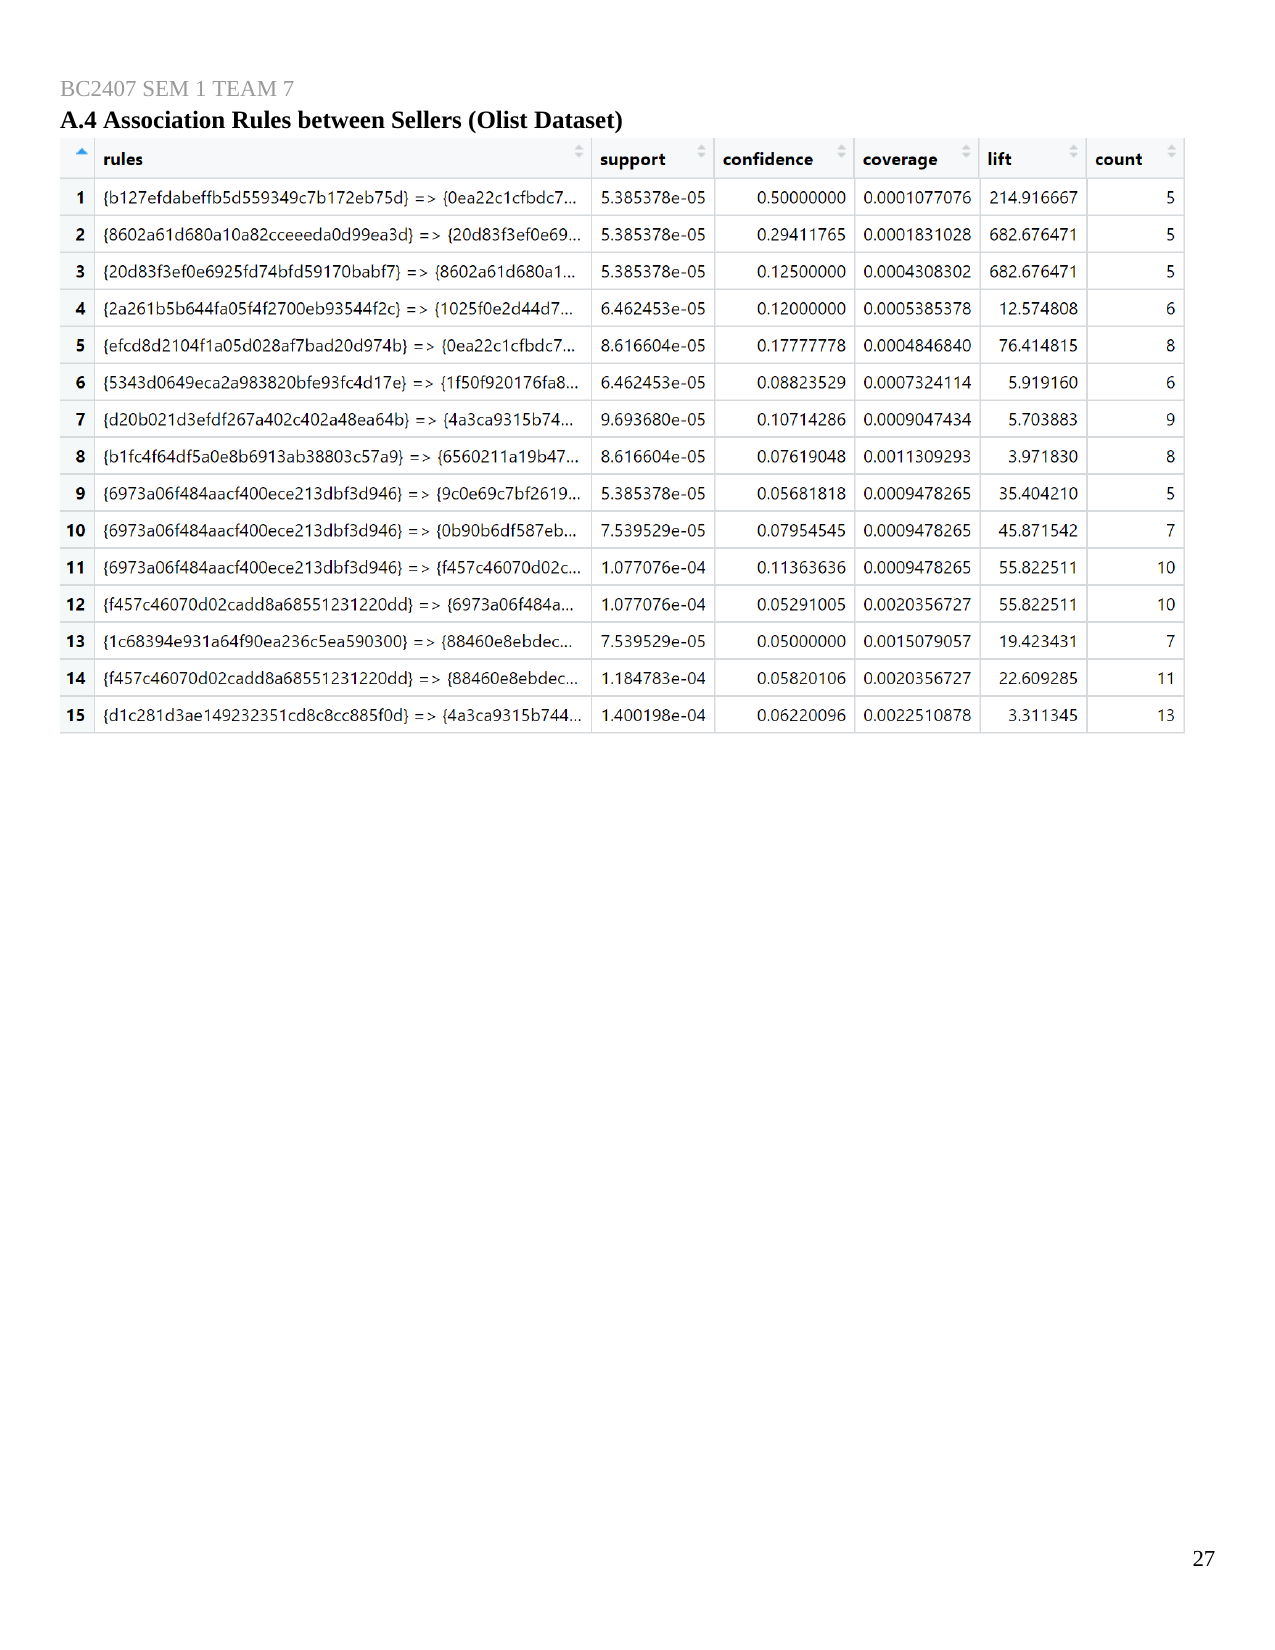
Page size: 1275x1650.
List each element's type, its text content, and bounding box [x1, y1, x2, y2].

subtitle A.4 Association Rules between Sellers (Olist Dataset) [60, 105, 1184, 134]
picture [60, 138, 1185, 734]
